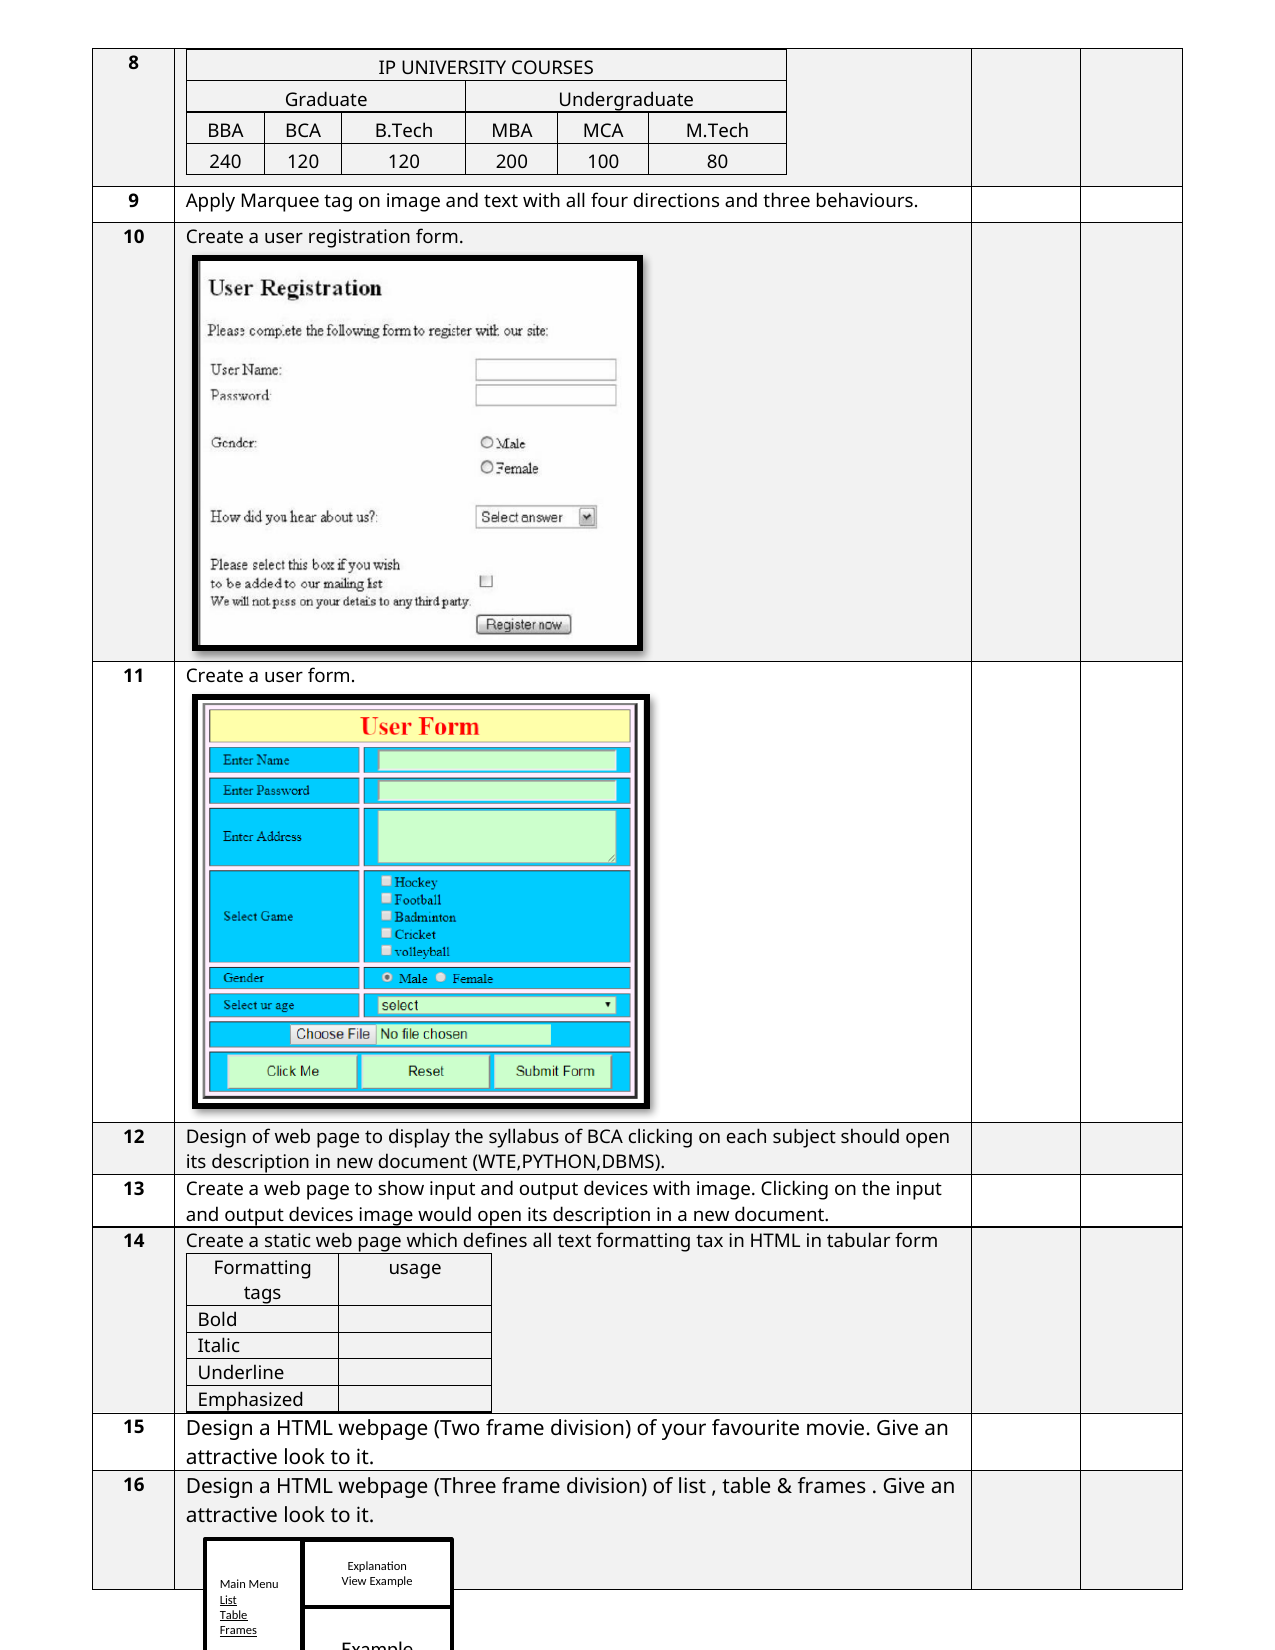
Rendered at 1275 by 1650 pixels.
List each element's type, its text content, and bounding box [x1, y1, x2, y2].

table_cell [1081, 662, 1182, 1122]
table_cell 12 [93, 1123, 174, 1174]
table_cell [1081, 1175, 1182, 1226]
table_cell Apply Marquee tag on image and text with all four directions and three behaviours. [175, 187, 971, 222]
table_cell 13 [93, 1175, 174, 1226]
table_cell Design a HTML webpage (Two frame division) of your favourite movie. Give an attractive look to it. [175, 1414, 971, 1470]
table_cell [1081, 1471, 1182, 1589]
table_cell [972, 662, 1080, 1122]
table_cell [972, 187, 1080, 222]
table_cell Design of web page to display the syllabus of BCA clicking on each subject should open its description in new document (WTE,PYTHON,DBMS). [175, 1123, 971, 1174]
table_cell Create a user form. [175, 662, 971, 1122]
table_cell 10 [93, 223, 174, 661]
table_cell [972, 1414, 1080, 1470]
table_cell 14 [93, 1228, 174, 1412]
table_cell 16 [93, 1471, 174, 1589]
table_cell [1081, 1123, 1182, 1174]
table_cell Create a web page to show input and output devices with image. Clicking on the input and output devices image would open its description in a new document. [175, 1175, 971, 1226]
table_cell 15 [93, 1414, 174, 1470]
table_cell Create a user registration form. [175, 223, 971, 661]
table_cell [175, 49, 971, 186]
table_cell [972, 1123, 1080, 1174]
table_cell [1081, 49, 1182, 186]
table_cell 11 [93, 662, 174, 1122]
table_cell [972, 1175, 1080, 1226]
table_cell [972, 1471, 1080, 1589]
table_cell [1081, 223, 1182, 661]
table_cell [1081, 187, 1182, 222]
table_cell [972, 223, 1080, 661]
table_cell [1081, 1414, 1182, 1470]
table_cell [972, 49, 1080, 186]
table_cell Create a static web page which defines all text formatting tax in HTML in tabular form [175, 1228, 971, 1412]
table_cell 8 [93, 49, 174, 186]
picture [198, 700, 644, 1103]
picture [198, 261, 637, 645]
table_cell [175, 1471, 971, 1589]
table_cell [1081, 1228, 1182, 1412]
table_cell [972, 1228, 1080, 1412]
table_cell 9 [93, 187, 174, 222]
